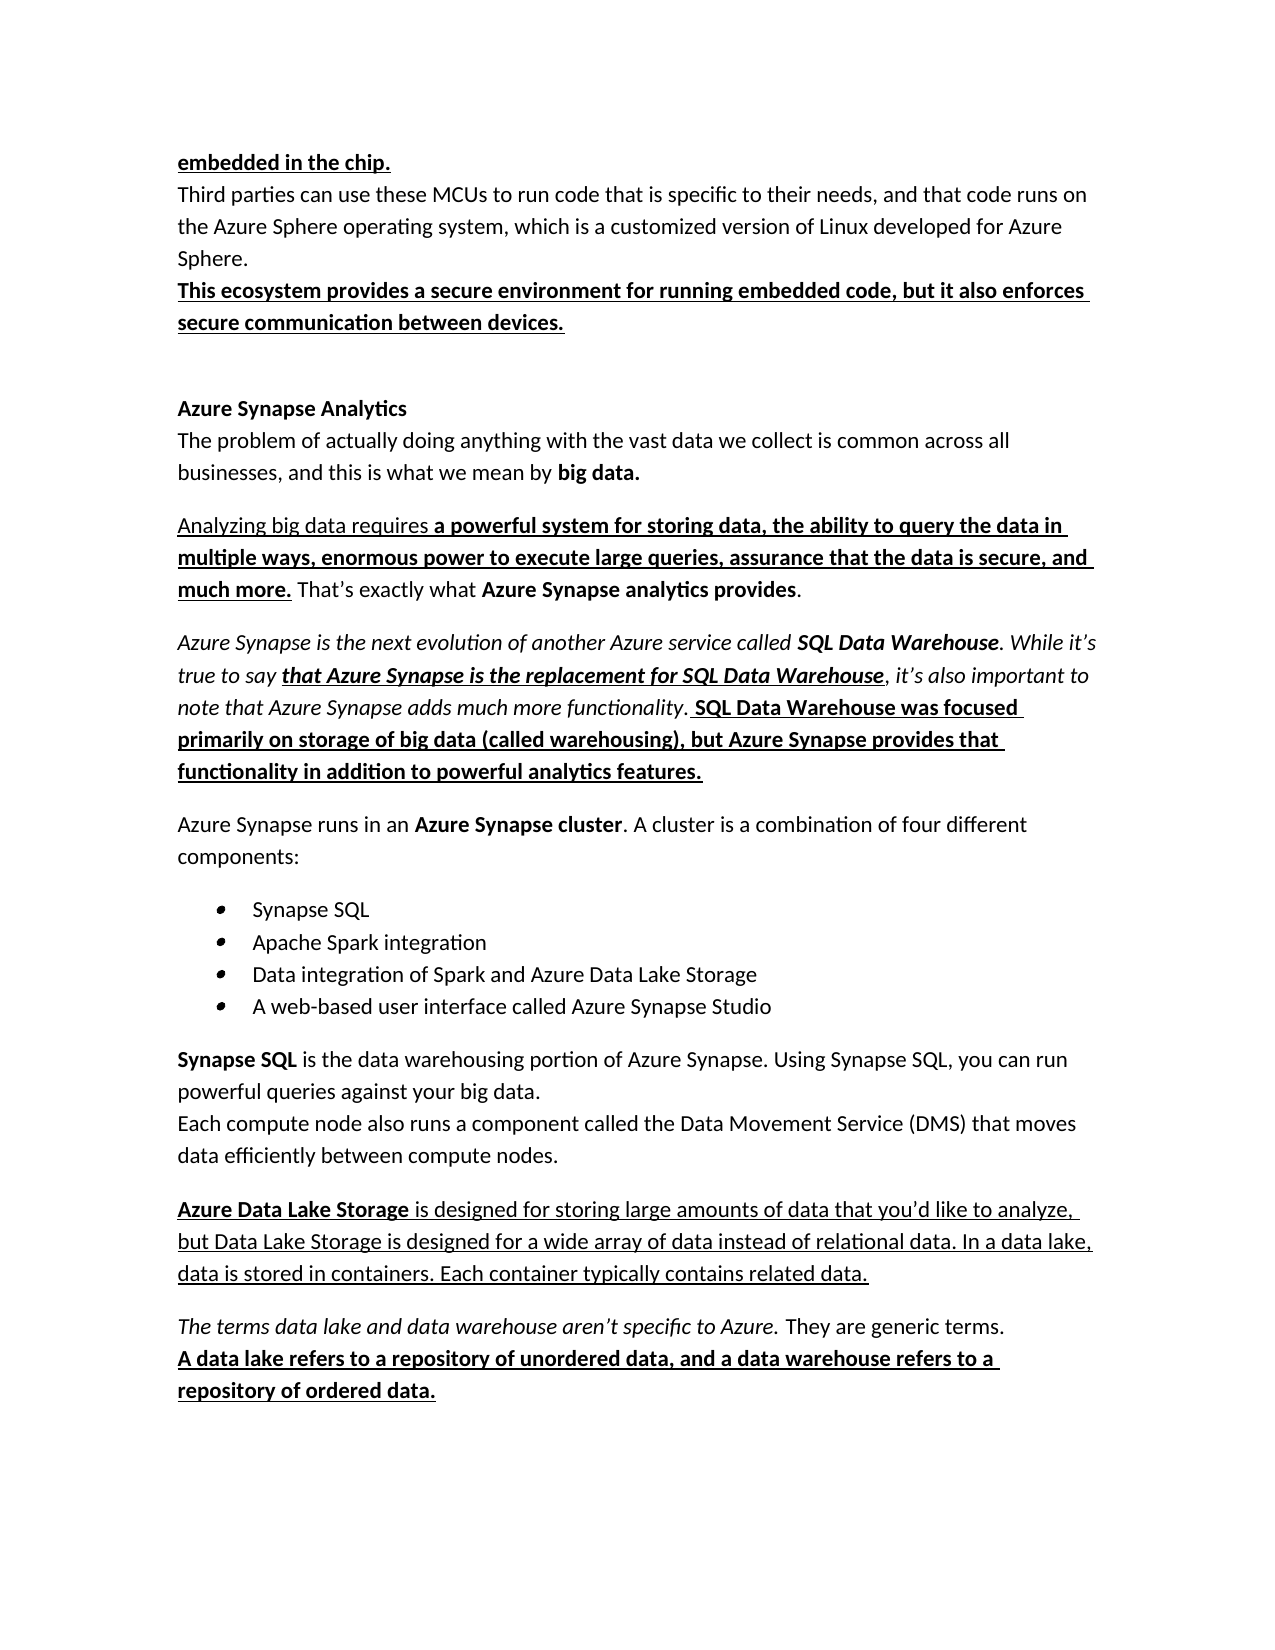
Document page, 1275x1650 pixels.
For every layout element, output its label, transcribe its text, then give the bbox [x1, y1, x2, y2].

text Synapse SQL is the data warehousing portion of Azure Synapse. Using Synapse SQL, you can run powerful queries against your big data. Each compute node also runs a component called the Data Movement Service (DMS) that moves data efficiently between compute nodes. [177, 1045, 1098, 1170]
text Analyzing big data requires a powerful system for storing data, the ability to query the data in multiple ways, enormous power to execute large queries, assurance that the data is secure, and much more. That’s exactly what Azure Synapse analytics provides. [177, 511, 1098, 603]
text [177, 148, 1098, 337]
list A web-based user interface called Azure Synapse Studio [215, 992, 1098, 1020]
list Data integration of Spark and Azure Data Lake Storage [215, 960, 1098, 988]
list Synapse SQL [215, 896, 1098, 923]
text Azure Synapse Analytics The problem of actually doing anything with the vast data we collect is common across all businesses, and this is what we mean by big data. [177, 362, 1098, 486]
text Azure Data Lake Storage is designed for storing large amounts of data that you’d like to analyze, but Data Lake Storage is designed for a wide array of data instead of relational data. In a data lake, data is stored in containers. Each container typically contains related data. [177, 1195, 1098, 1287]
text Azure Synapse runs in an Azure Synapse cluster. A cluster is a combination of four different components: [177, 810, 1098, 871]
text The terms data lake and data warehouse aren’t specific to Azure. They are generic terms. A data lake refers to a repository of unordered data, and a data warehouse refers to a repository of ordered data. [177, 1312, 1098, 1404]
text Azure Synapse is the next evolution of another Azure service called SQL Data Warehouse. While it’s true to say that Azure Synapse is the replacement for SQL Data Warehouse, it’s also important to note that Azure Synapse adds much more functionality. SQL Data Warehouse was focused primarily on storage of big data (called warehousing), but Azure Synapse provides that functionality in addition to powerful analytics features. [177, 628, 1098, 785]
list Apache Spark integration [215, 928, 1098, 956]
